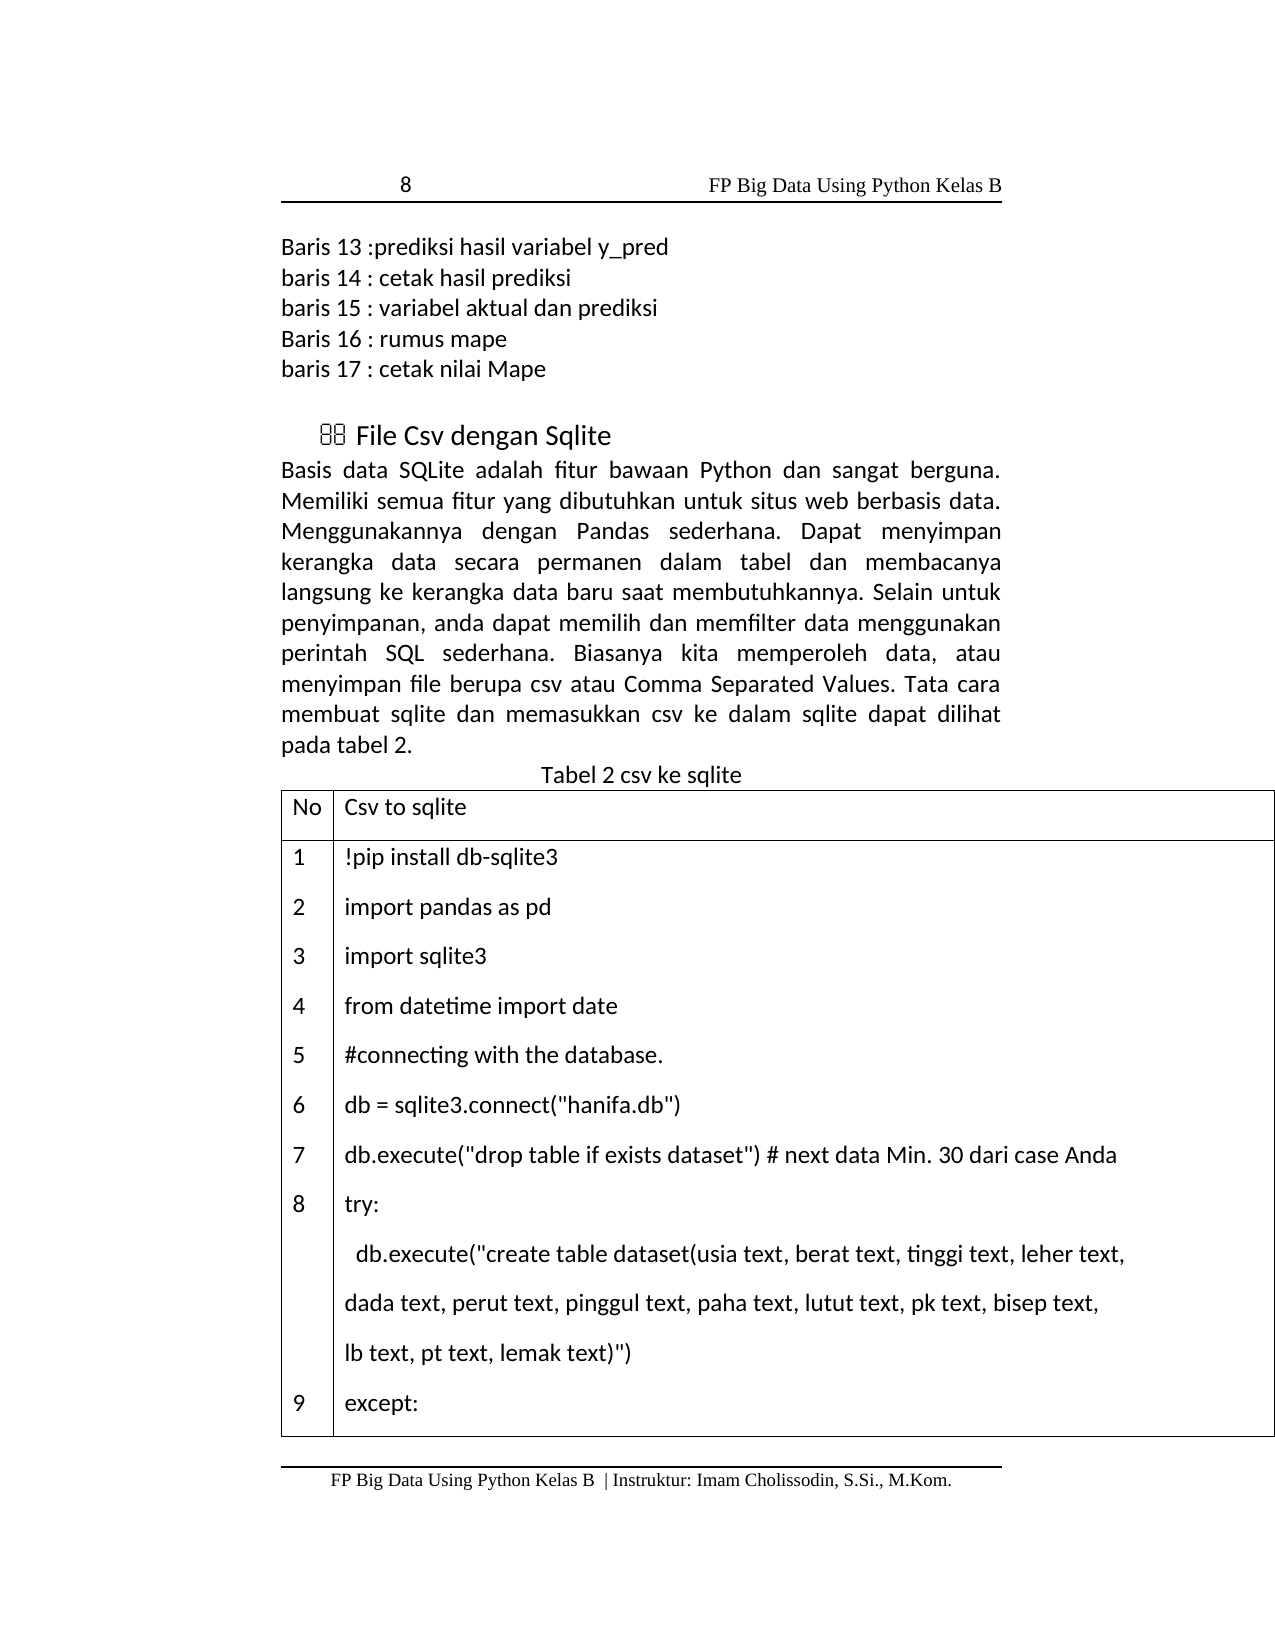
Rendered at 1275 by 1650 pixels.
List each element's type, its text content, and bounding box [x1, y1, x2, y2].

list File Csv dengan Sqlite [318, 414, 1002, 454]
table_header No [282, 791, 333, 840]
text Baris 13 :prediksi hasil variabel y_pred [281, 231, 1002, 262]
table_header Csv to sqlite [334, 791, 1274, 840]
text Baris 16 : rumus mape [281, 323, 1002, 353]
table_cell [282, 841, 333, 1436]
text Tabel 2 csv ke sqlite [281, 759, 1002, 790]
text Basis data SQLite adalah fitur bawaan Python dan sangat berguna. Memiliki semua fitur yang dibutuhkan untuk situs web berbasis data. Menggunakannya dengan Pandas sederhana. Dapat menyimpan kerangka data secara permanen dalam tabel dan membacanya langsung ke kerangka data baru saat membutuhkannya. Selain untuk penyimpanan, anda dapat memilih dan memfilter data menggunakan perintah SQL sederhana. Biasanya kita memperoleh data, atau menyimpan file berupa csv atau Comma Separated Values. Tata cara membuat sqlite dan memasukkan csv ke dalam sqlite dapat dilihat pada tabel 2. [281, 454, 1002, 759]
text baris 17 : cetak nilai Mape [281, 353, 1002, 384]
text baris 15 : variabel aktual dan prediksi [281, 292, 1002, 323]
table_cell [334, 841, 1274, 1436]
text baris 14 : cetak hasil prediksi [281, 262, 1002, 292]
